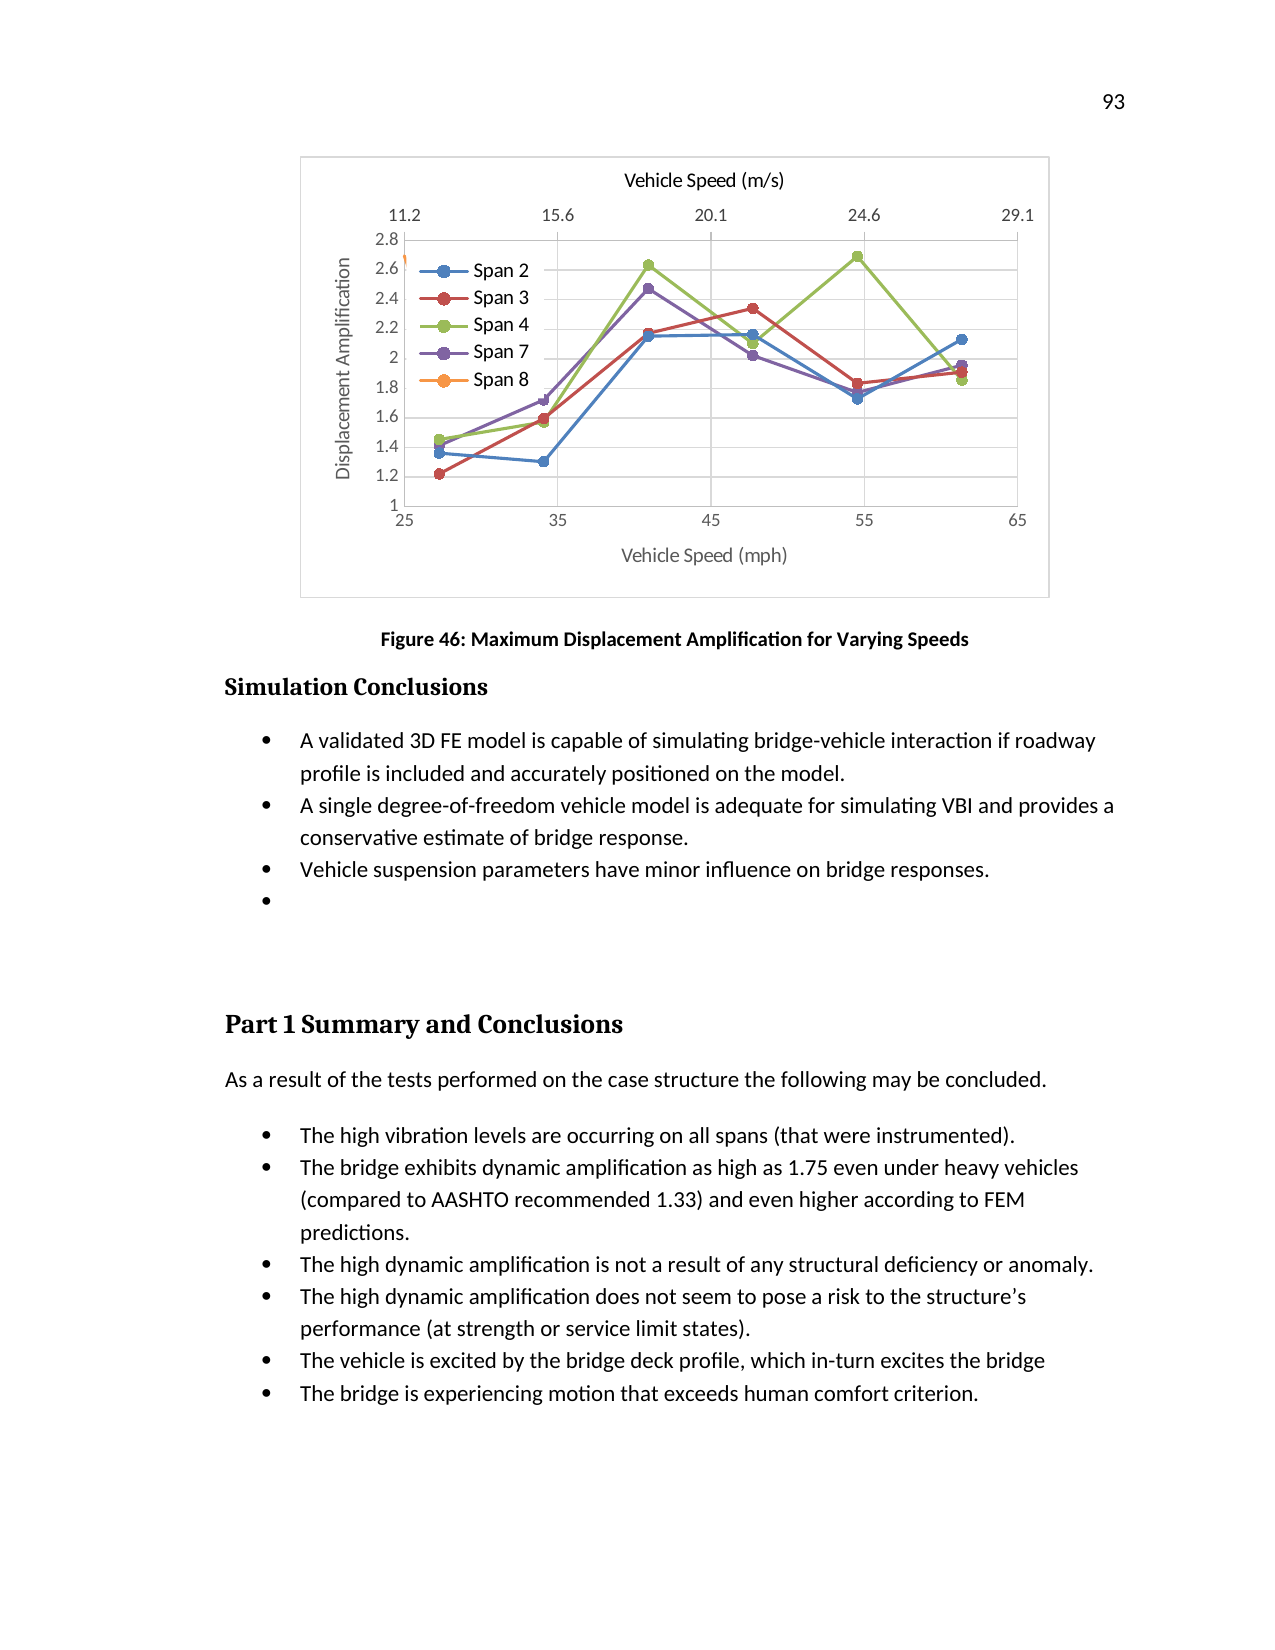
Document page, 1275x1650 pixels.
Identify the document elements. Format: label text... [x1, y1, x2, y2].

list A single degree-of-freedom vehicle model is adequate for simulating VBI and provides a conservative estimate of bridge response. [262, 791, 1125, 851]
list The high dynamic amplification is not a result of any structural deficiency or anomaly. [262, 1250, 1125, 1278]
subtitle Simulation Conclusions [225, 673, 1125, 702]
list The bridge exhibits dynamic amplification as high as 1.75 even under heavy vehicles (compared to AASHTO recommended 1.33) and even higher according to FEM predictions. [262, 1153, 1125, 1246]
subtitle Part 1 Summary and Conclusions [225, 1009, 1125, 1040]
text As a result of the tests performed on the case structure the following may be concluded. [225, 1065, 1125, 1093]
list The high vibration levels are occurring on all spans (that were instrumented). [262, 1121, 1125, 1149]
list The high dynamic amplification does not seem to pose a risk to the structure’s performance (at strength or service limit states). [262, 1282, 1125, 1342]
list The bridge is experiencing motion that exceeds human comfort criterion. [262, 1379, 1125, 1407]
list Vehicle suspension parameters have minor influence on bridge responses. [262, 855, 1125, 883]
list The vehicle is excited by the bridge deck profile, which in-turn excites the bridge [262, 1347, 1125, 1374]
list A validated 3D FE model is capable of simulating bridge-vehicle interaction if roadway profile is included and accurately positioned on the model. [262, 727, 1125, 787]
